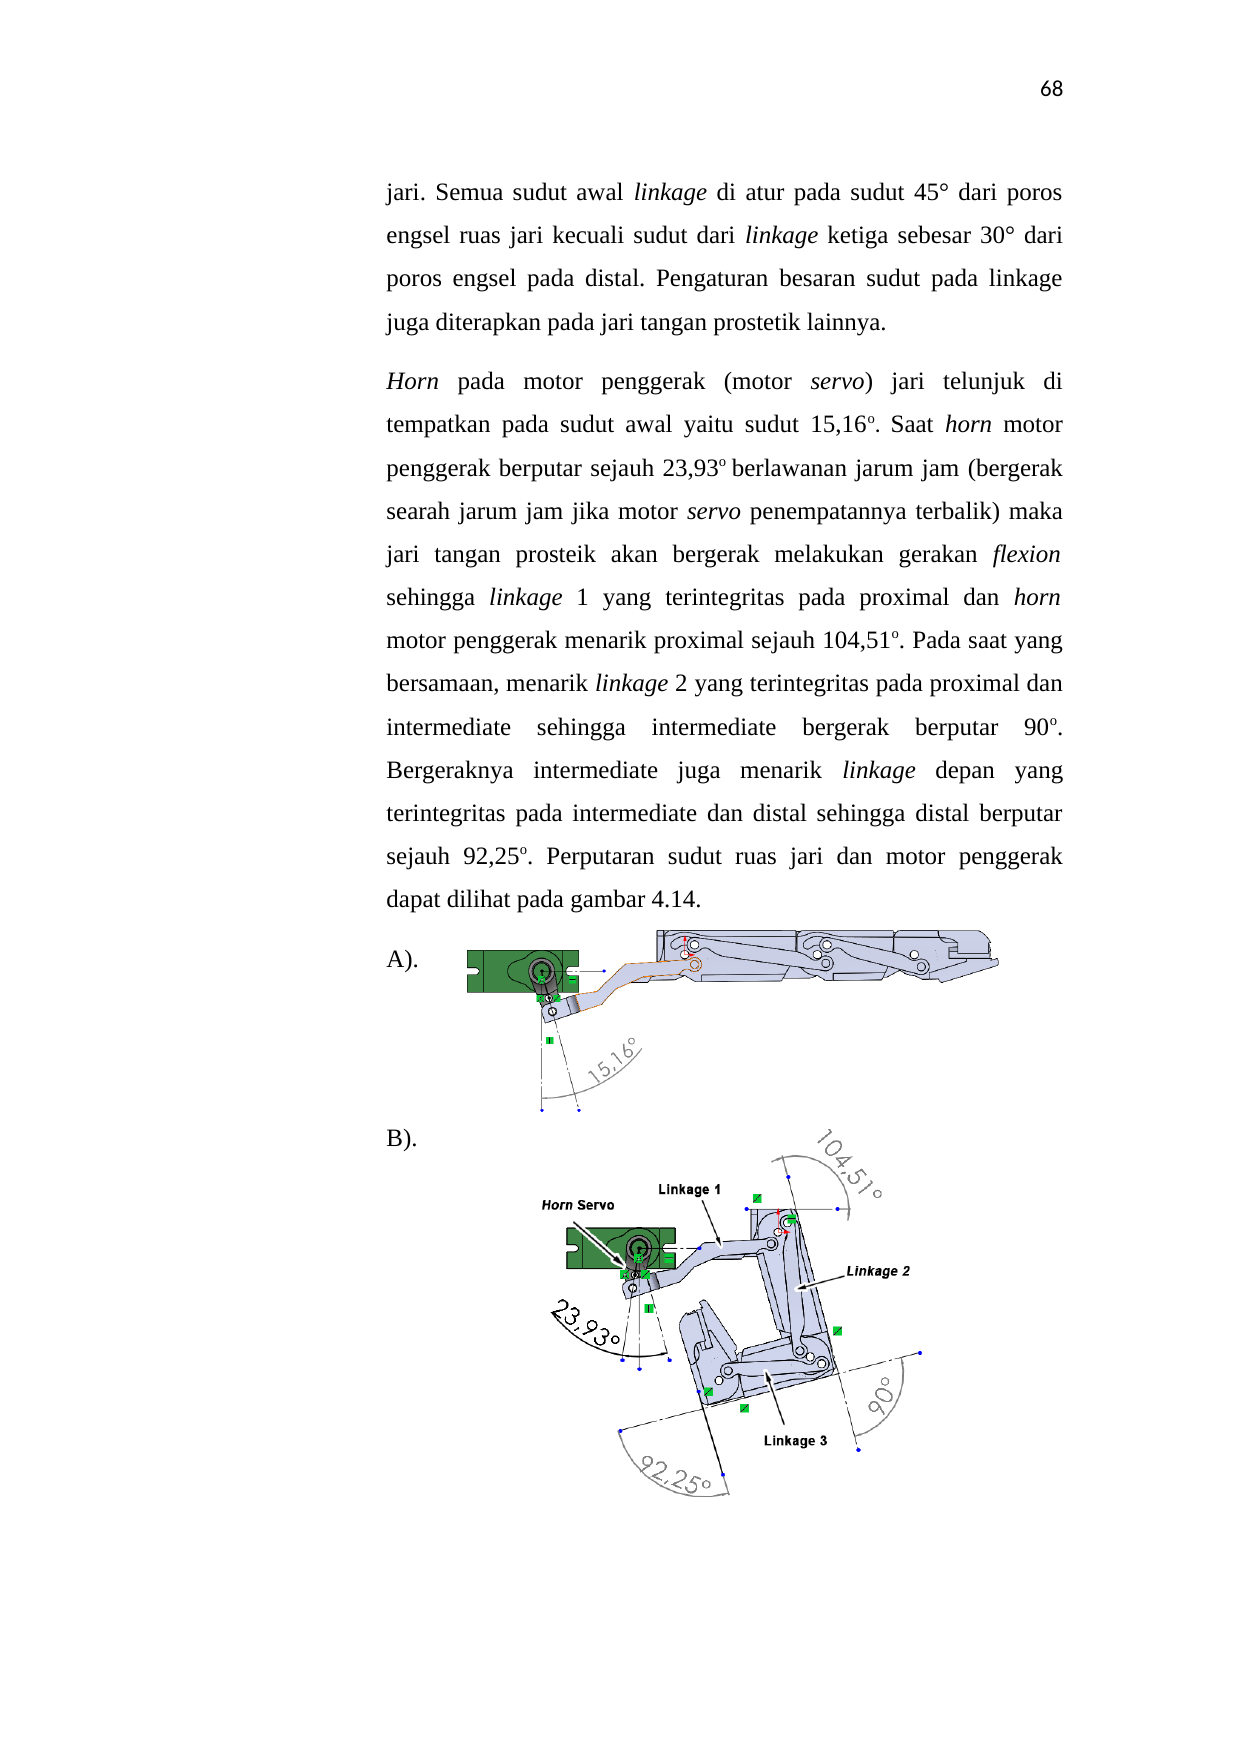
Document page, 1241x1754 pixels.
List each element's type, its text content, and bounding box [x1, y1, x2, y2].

text B). [386, 1123, 1063, 1152]
picture [457, 973, 1006, 1123]
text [386, 177, 1063, 335]
text Horn pada motor penggerak (motor servo) jari telunjuk di tempatkan pada sudut awal yaitu sudut 15,16o. Saat horn motor penggerak berputar sejauh 23,93o berlawanan jarum jam (bergerak searah jarum jam jika motor servo penempatannya terbalik) maka jari tangan prosteik akan bergerak melakukan gerakan flexion sehingga linkage 1 yang terintegritas pada proximal dan horn motor penggerak menarik proximal sejauh 104,51o. Pada saat yang bersamaan, menarik linkage 2 yang terintegritas pada proximal dan intermediate sehingga intermediate bergerak berputar 90o. Bergeraknya intermediate juga menarik linkage depan yang terintegritas pada intermediate dan distal sehingga distal berputar sejauh 92,25o. Perputaran sudut ruas jari dan motor penggerak dapat dilihat pada gambar 4.14. [386, 366, 1063, 913]
picture [531, 1152, 927, 1502]
picture [457, 913, 1006, 944]
text A). [386, 944, 1063, 973]
